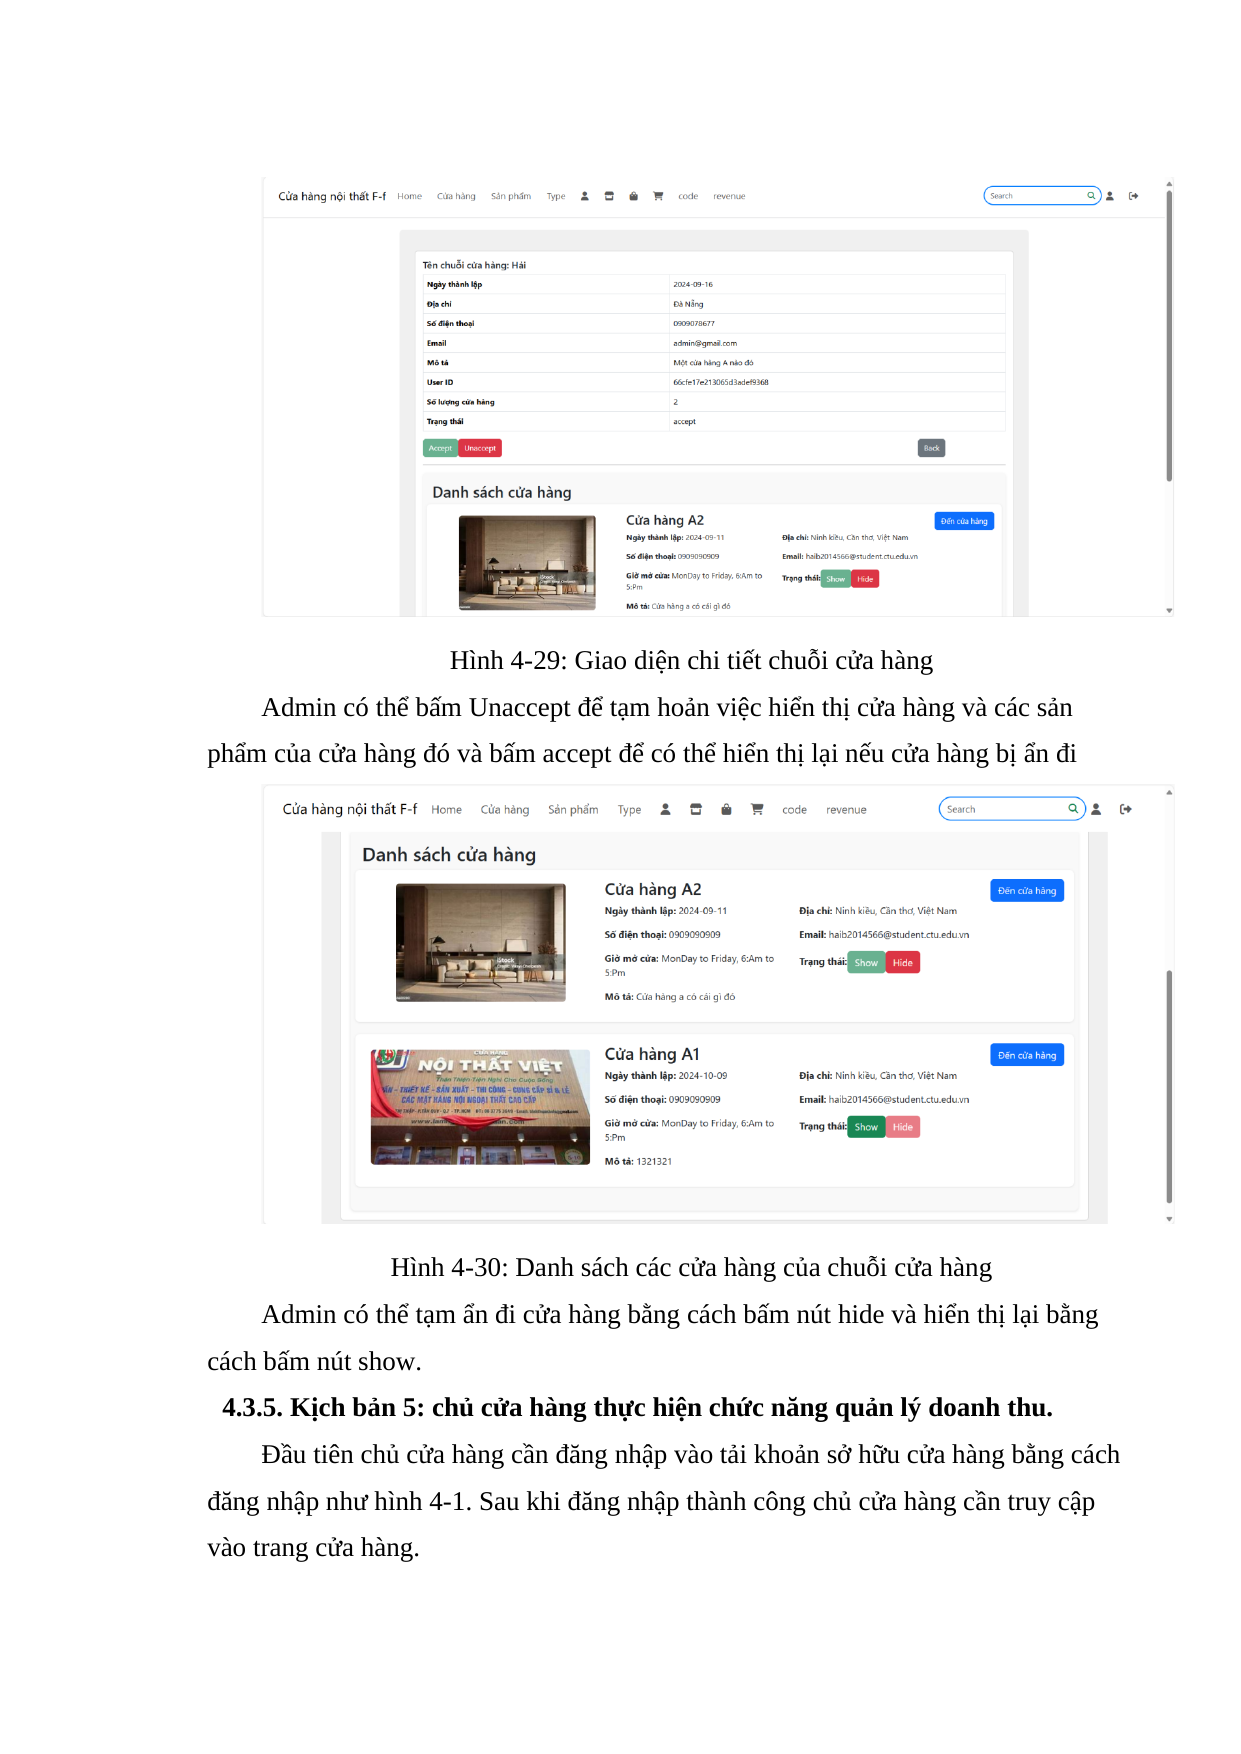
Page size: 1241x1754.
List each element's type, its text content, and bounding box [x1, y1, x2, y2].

subtitle Kịch bản 5: chủ cửa hàng thực hiện chức năng quản lý doanh thu. [207, 1391, 1122, 1422]
picture [261, 784, 1175, 1224]
text Đầu tiên chủ cửa hàng cần đăng nhập vào tải khoản sở hữu cửa hàng bằng cách đăng nhập như hình 4-1. Sau khi đăng nhập thành công chủ cửa hàng cần truy cập vào trang cửa hàng. [207, 1438, 1122, 1562]
text Admin có thể bấm Unaccept để tạm hoản việc hiển thị cửa hàng và các sản phẩm của cửa hàng đó và bấm accept để có thể hiển thị lại nếu cửa hàng bị ẩn đi [207, 691, 1122, 769]
picture [261, 177, 1175, 617]
text Admin có thể tạm ẩn đi cửa hàng bằng cách bấm nút hide và hiển thị lại bằng cách bấm nút show. [207, 1298, 1122, 1376]
